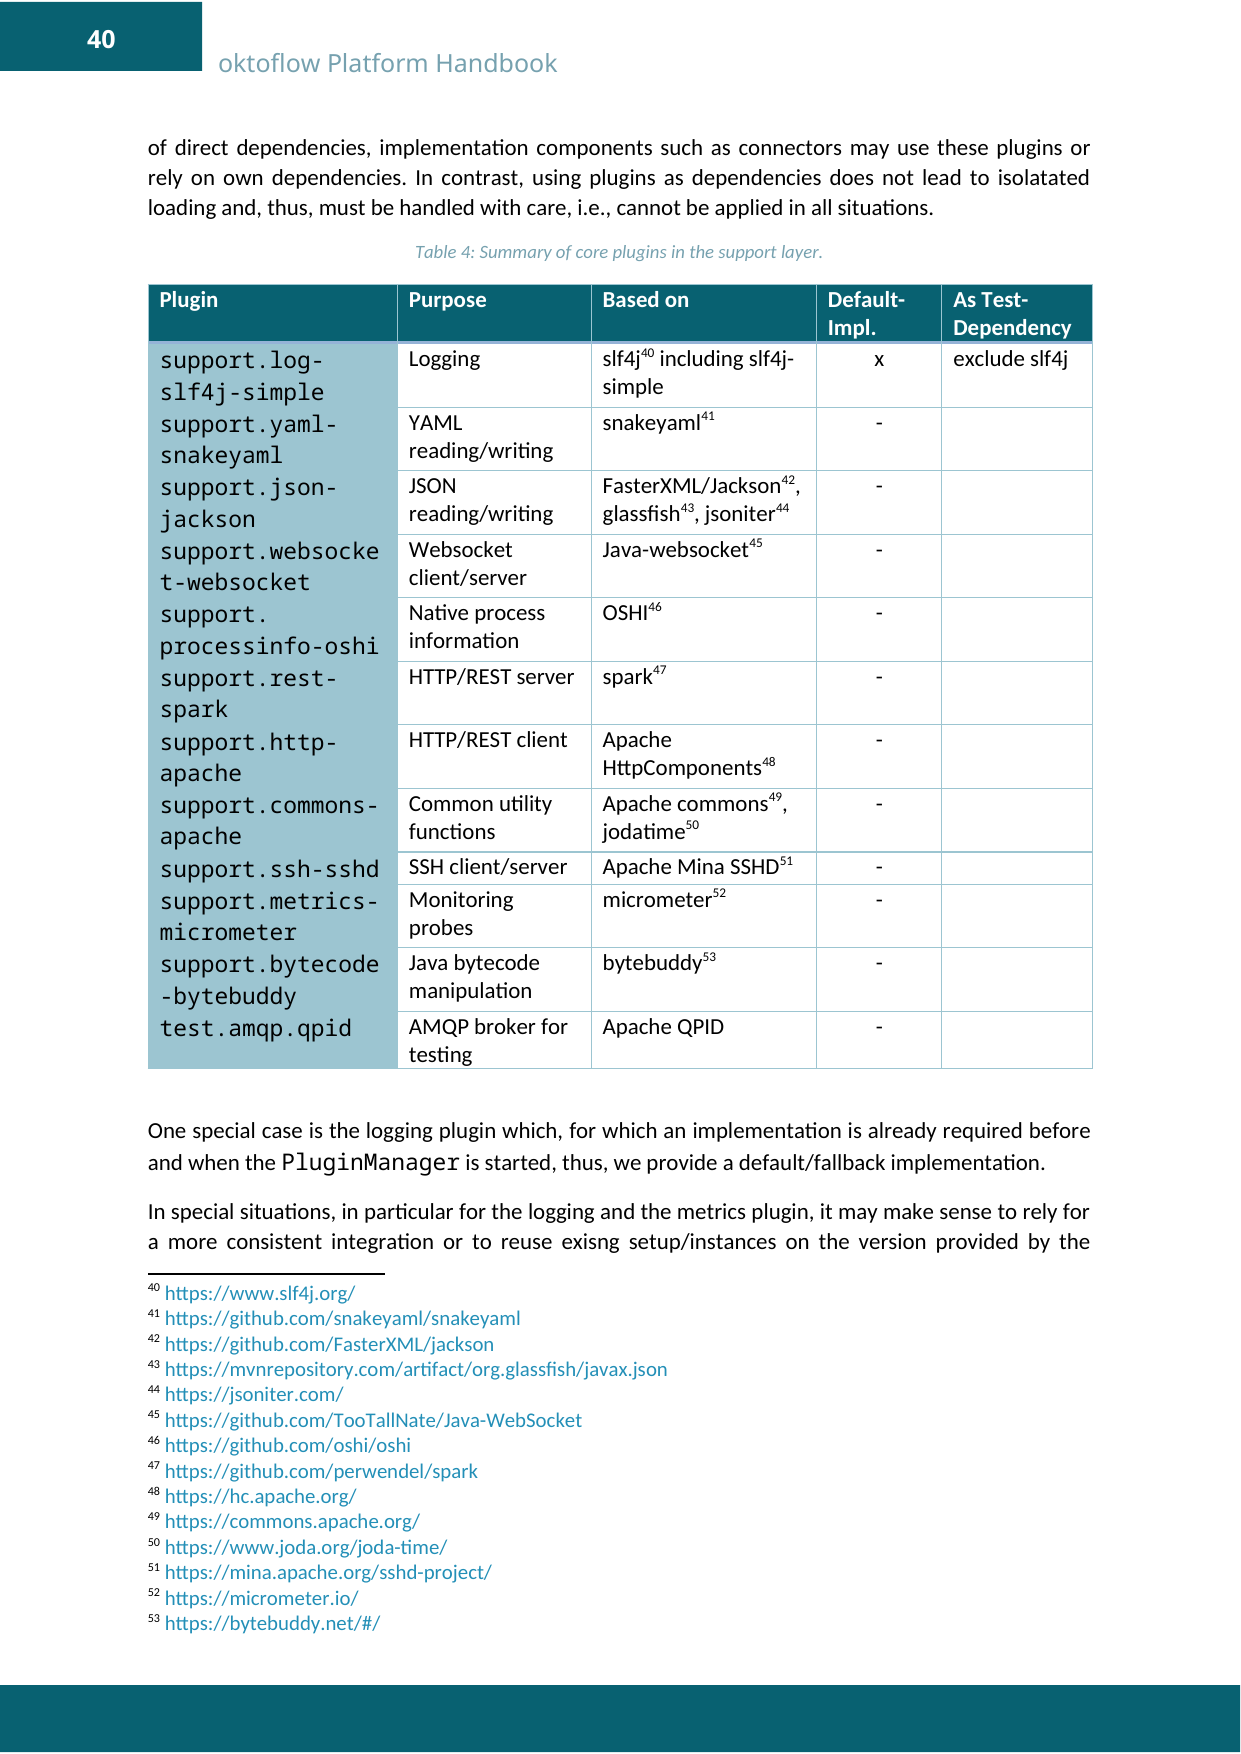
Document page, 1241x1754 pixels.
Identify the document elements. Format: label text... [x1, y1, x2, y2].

table_cell Java bytecode manipulation [398, 948, 591, 1011]
table_cell Common utility functions [398, 789, 591, 851]
table_header Based on [592, 285, 816, 341]
table_cell [942, 535, 1092, 597]
table_cell OSHI [592, 598, 816, 661]
table_cell - [817, 885, 941, 947]
table_cell - [817, 1012, 941, 1068]
table_cell HTTP/REST client [398, 725, 591, 788]
table_cell YAML reading/writing [398, 408, 591, 470]
table_cell support.commons-apache [149, 789, 397, 851]
table_header Purpose [398, 285, 591, 341]
table_cell spark [592, 662, 816, 724]
table_cell slf4j including slf4j-simple [592, 344, 816, 407]
table_cell - [817, 535, 941, 597]
table_cell - [817, 598, 941, 661]
table_cell support.log-slf4j-simple [149, 344, 397, 407]
table_cell - [817, 853, 941, 884]
table_cell SSH client/server [398, 853, 591, 884]
table_cell snakeyaml [592, 408, 816, 470]
table_cell Apache Mina SSHD [592, 853, 816, 884]
table_cell [942, 853, 1092, 884]
table_cell FasterXML/Jackson, glassfish, jsoniter [592, 471, 816, 534]
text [148, 133, 1093, 221]
table_cell support.json-jackson [149, 471, 397, 534]
table_cell support.http-apache [149, 725, 397, 788]
table_cell Logging [398, 344, 591, 407]
table_cell exclude slf4j [942, 344, 1092, 407]
table_cell [942, 598, 1092, 661]
table_cell - [817, 662, 941, 724]
table_cell - [817, 789, 941, 851]
table_cell Websocket client/server [398, 535, 591, 597]
table_cell Monitoring probes [398, 885, 591, 947]
table_cell support.bytecode-bytebuddy [149, 948, 397, 1011]
table_cell [942, 662, 1092, 724]
table_cell support.websocket-websocket [149, 535, 397, 597]
table_cell HTTP/REST server [398, 662, 591, 724]
table_cell Apache QPID [592, 1012, 816, 1068]
table_cell - [817, 725, 941, 788]
table_cell support. processinfo-oshi [149, 598, 397, 661]
text One special case is the logging plugin which, for which an implementation is already required before and when the PluginManager is started, thus, we provide a default/fallback implementation. [148, 1116, 1093, 1178]
table_header Default-Impl. [817, 285, 941, 341]
table_cell [942, 408, 1092, 470]
table_cell test.amqp.qpid [149, 1012, 397, 1068]
table_cell support.rest-spark [149, 662, 397, 724]
table_header Plugin [149, 285, 397, 341]
table_cell - [817, 471, 941, 534]
table_header As Test-Dependency [942, 285, 1092, 341]
table_cell [942, 725, 1092, 788]
table_cell [942, 1012, 1092, 1068]
table_cell [942, 789, 1092, 851]
text Table 4: Summary of core plugins in the support layer. [148, 240, 1093, 263]
table_cell [942, 948, 1092, 1011]
table_cell AMQP broker for testing [398, 1012, 591, 1068]
table_cell [942, 885, 1092, 947]
table_cell - [817, 408, 941, 470]
table_cell support.yaml-snakeyaml [149, 408, 397, 470]
table_cell bytebuddy [592, 948, 816, 1011]
table_cell JSON reading/writing [398, 471, 591, 534]
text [148, 1197, 1093, 1255]
table_cell Java-websocket [592, 535, 816, 597]
table_cell support.ssh-sshd [149, 853, 397, 884]
table_cell [942, 471, 1092, 534]
table_cell Apache commons, jodatime [592, 789, 816, 851]
table_cell support.metrics-micrometer [149, 885, 397, 947]
table_cell Apache HttpComponents [592, 725, 816, 788]
table_cell micrometer [592, 885, 816, 947]
table_cell x [817, 344, 941, 407]
table_cell - [817, 948, 941, 1011]
table_cell Native process information [398, 598, 591, 661]
